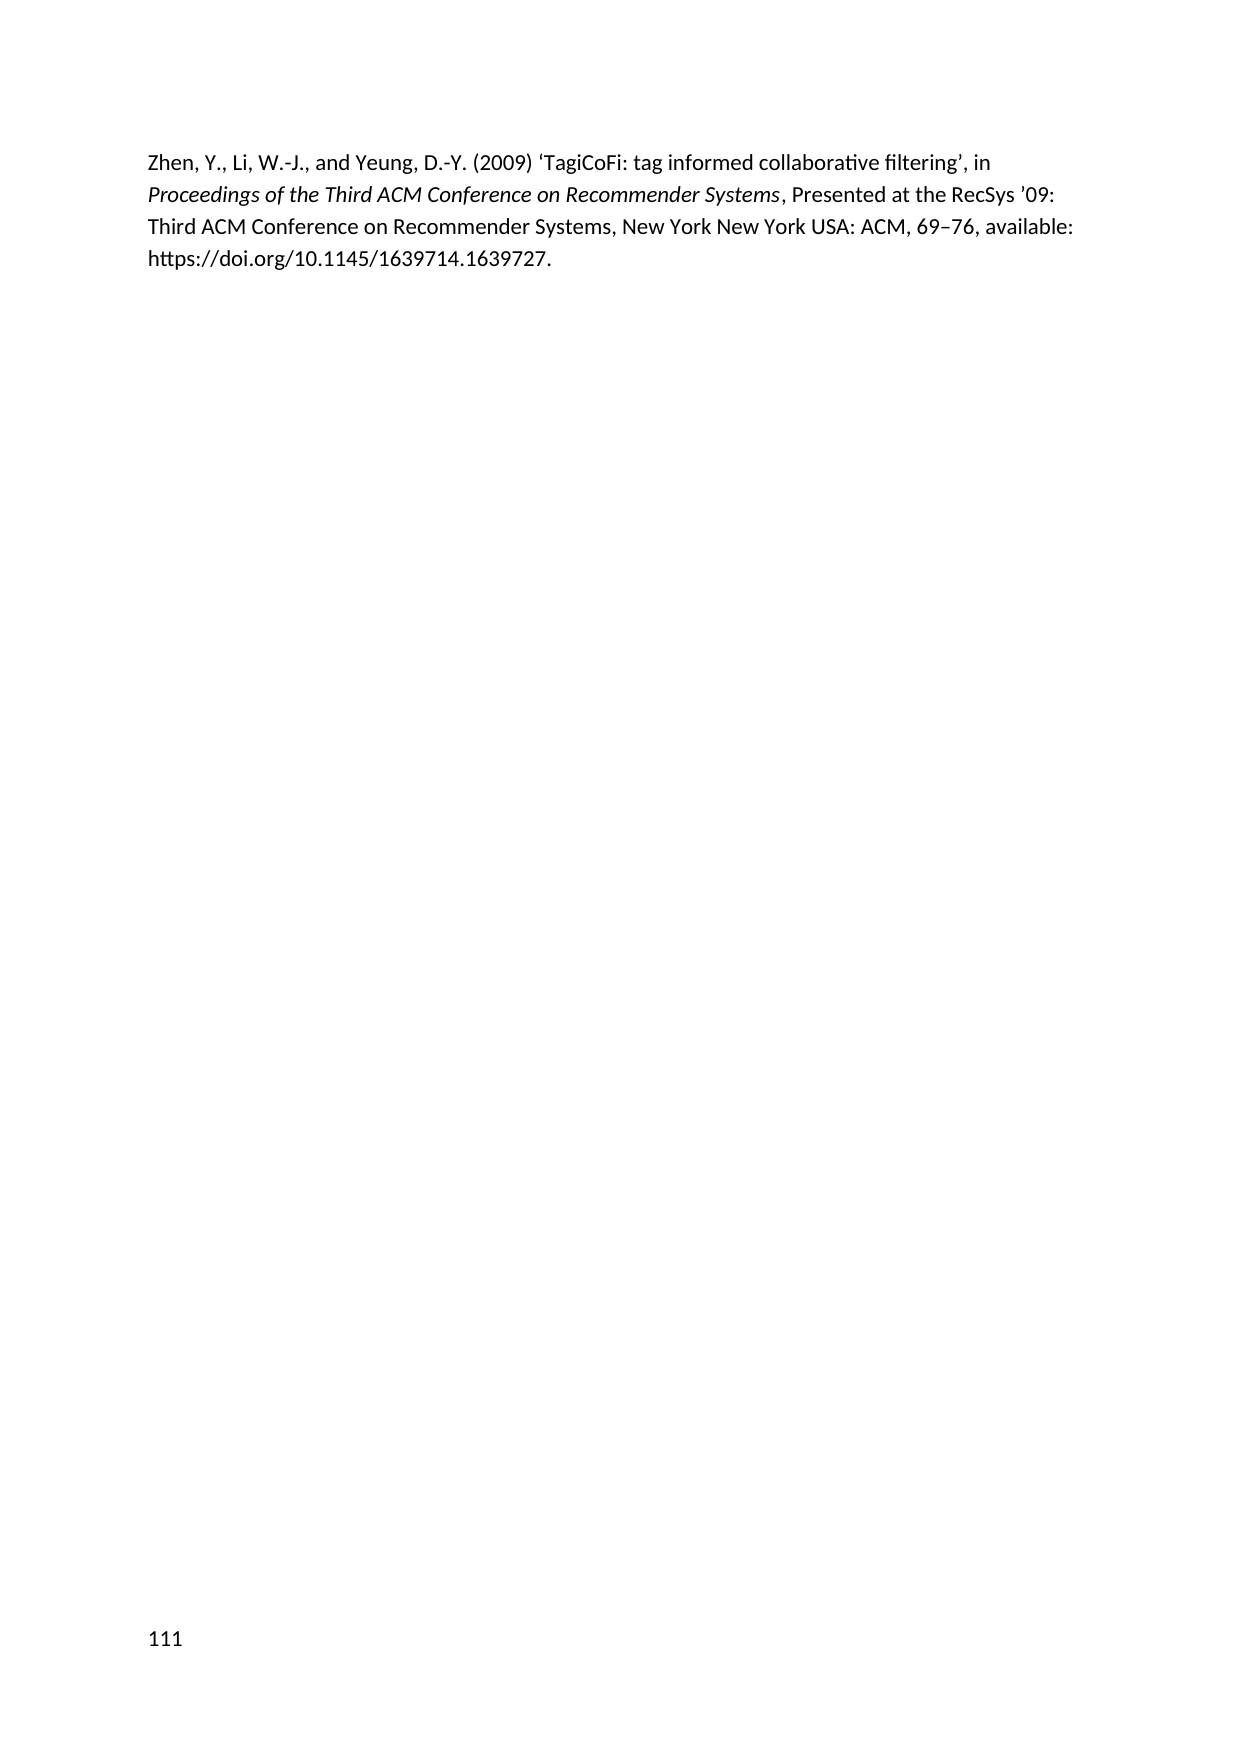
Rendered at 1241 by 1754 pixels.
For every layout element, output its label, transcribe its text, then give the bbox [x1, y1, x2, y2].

text Zhen, Y., Li, W.-J., and Yeung, D.-Y. (2009) ‘TagiCoFi: tag informed collaborative filtering’, in Proceedings of the Third ACM Conference on Recommender Systems, Presented at the RecSys ’09: Third ACM Conference on Recommender Systems, New York New York USA: ACM, 69–76, available: https://doi.org/10.1145/1639714.1639727. [148, 148, 1092, 272]
